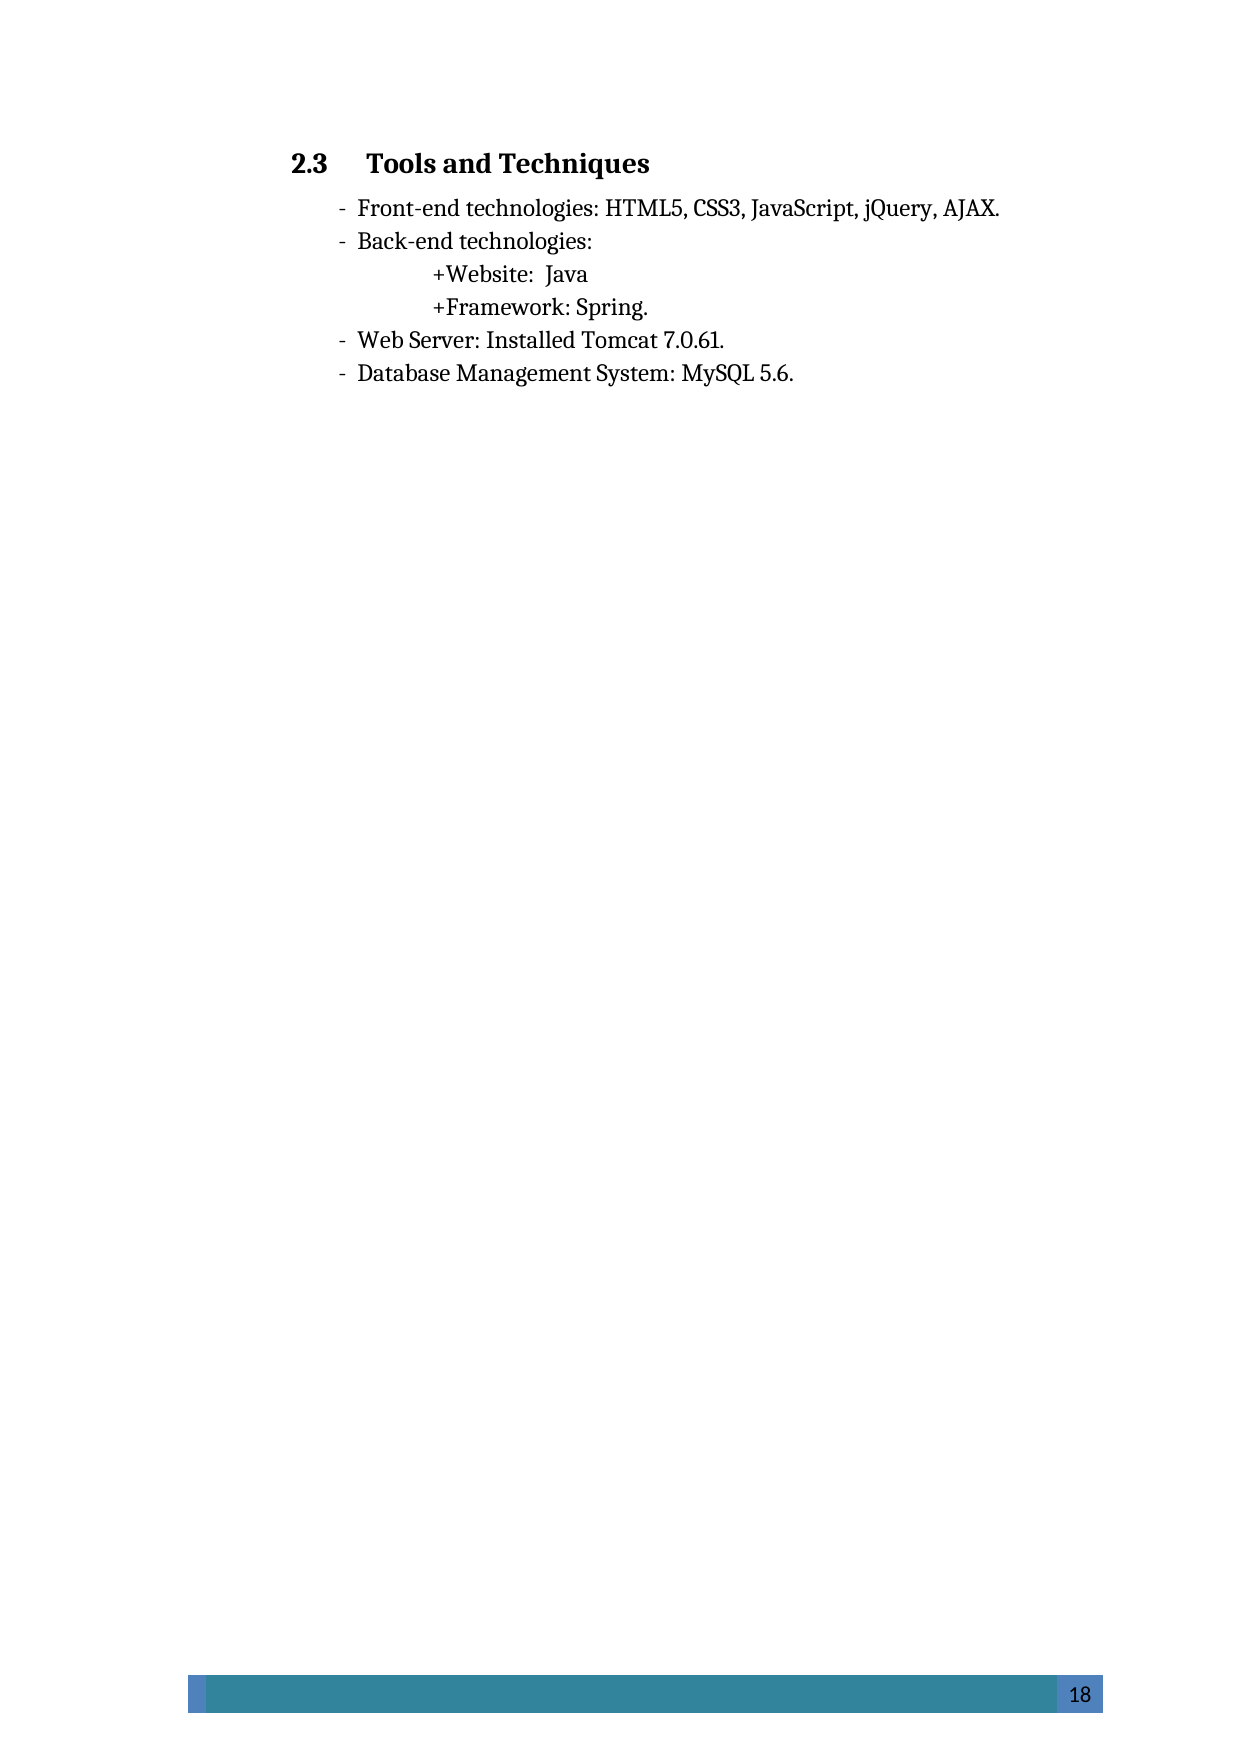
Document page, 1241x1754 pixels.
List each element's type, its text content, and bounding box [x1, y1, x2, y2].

text +Website: Java [413, 260, 1122, 288]
text +Framework: Spring. [413, 293, 1122, 322]
text - Back-end technologies: [338, 227, 1122, 256]
subtitle Tools and Techniques [291, 148, 1122, 181]
text - Front-end technologies: HTML5, CSS3, JavaScript, jQuery, AJAX. [338, 194, 1122, 222]
text - Database Management System: MySQL 5.6. [338, 359, 1122, 388]
text - Web Server: Installed Tomcat 7.0.61. [338, 326, 1122, 354]
